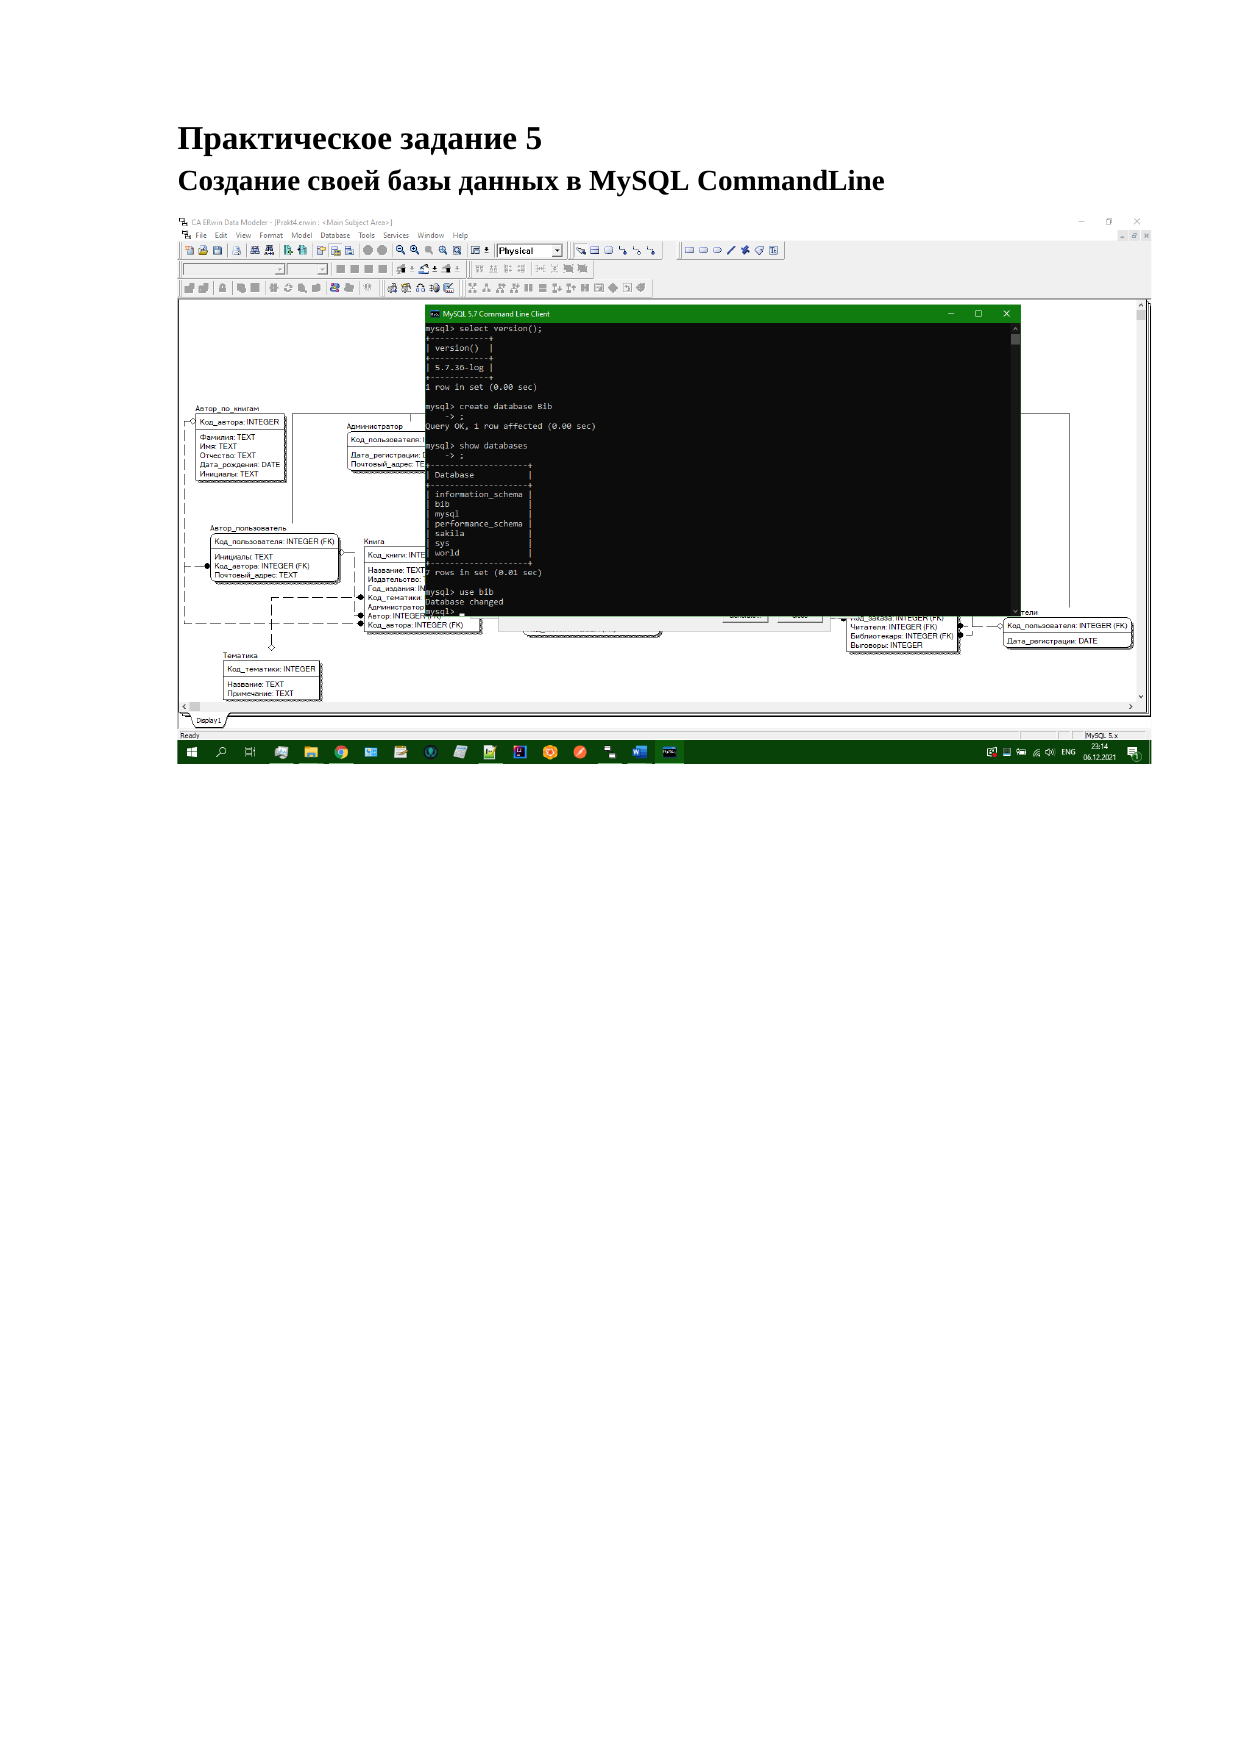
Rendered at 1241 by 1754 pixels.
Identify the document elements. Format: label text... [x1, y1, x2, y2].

subtitle Практическое задание 5 [177, 118, 1152, 156]
picture [177, 215, 1152, 764]
text Создание своей базы данных в MySQL CommandLine [177, 163, 1152, 196]
